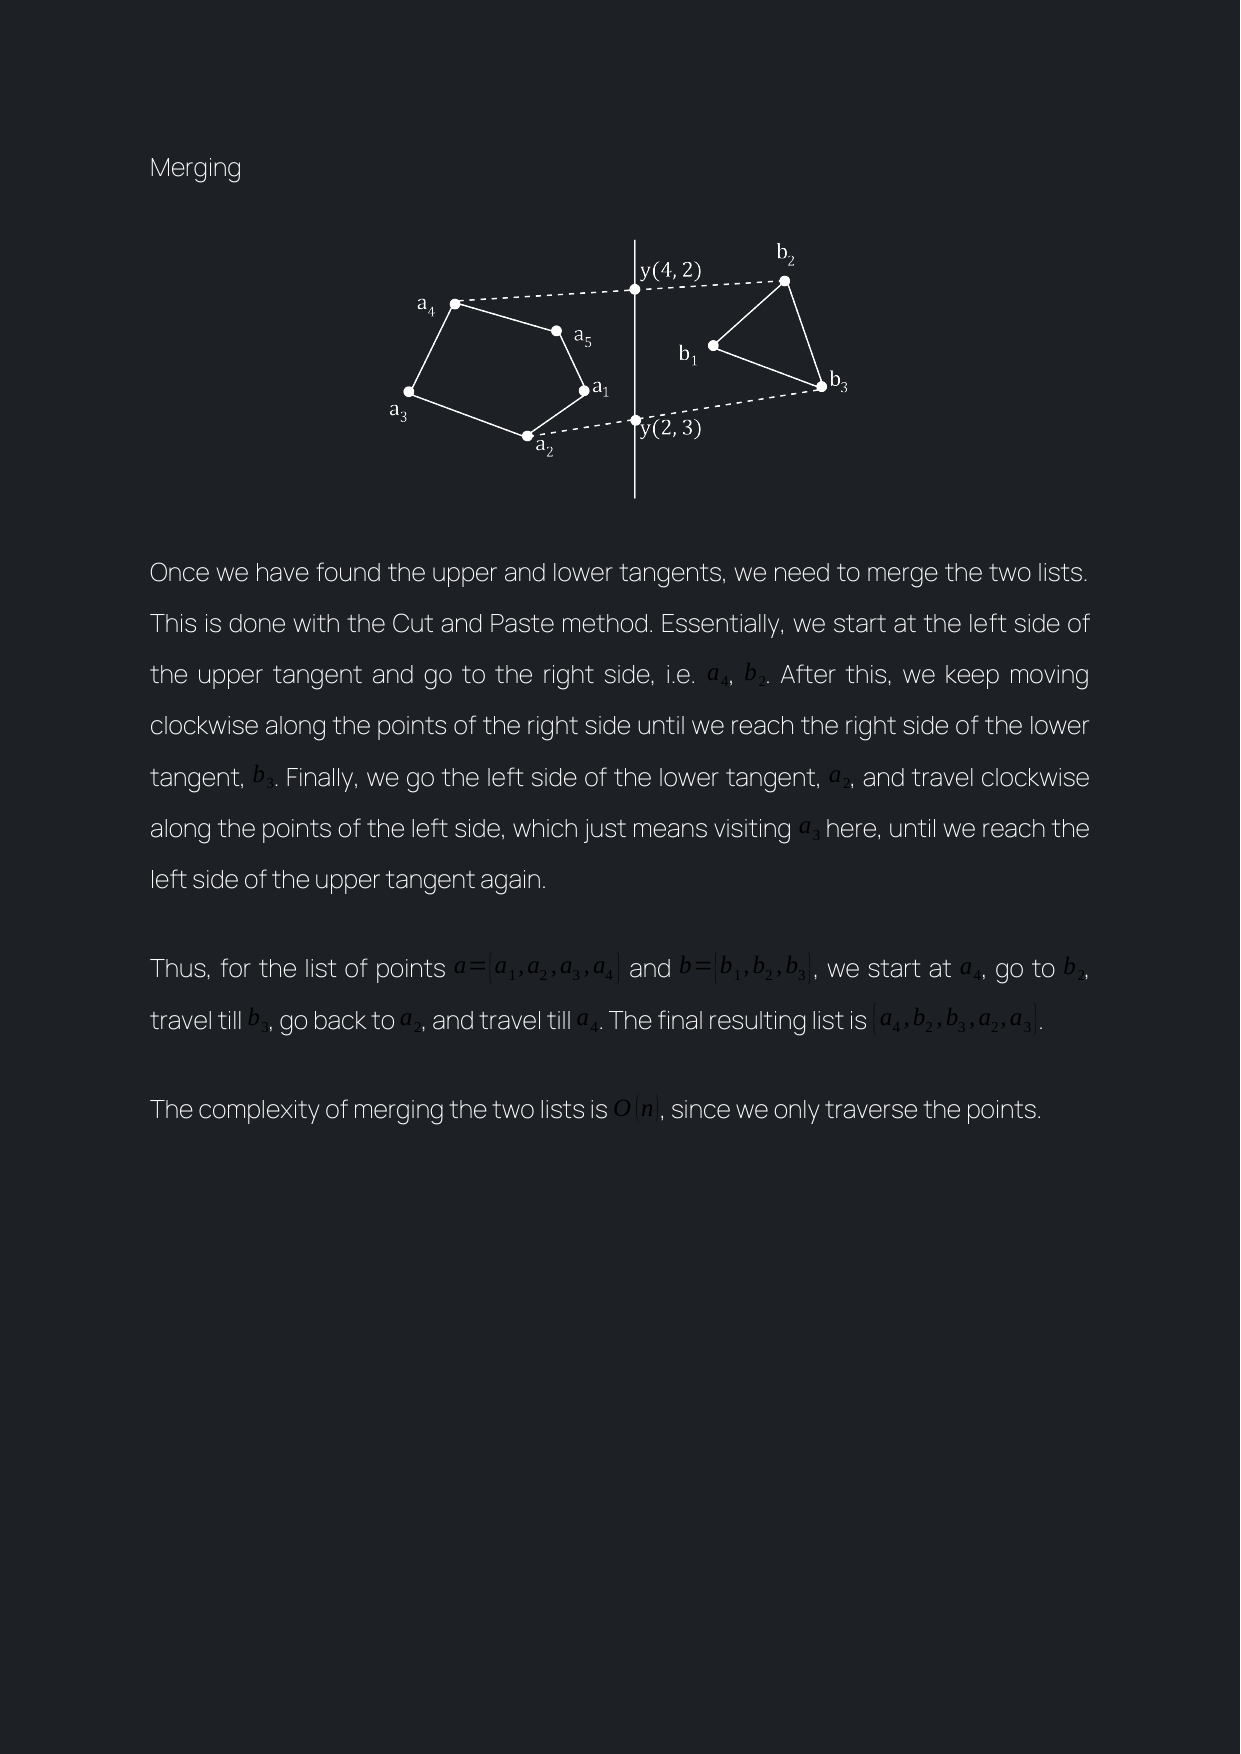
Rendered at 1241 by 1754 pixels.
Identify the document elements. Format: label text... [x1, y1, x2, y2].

text Once we have found the upper and lower tangents, we need to merge the two lists. This is done with the Cut and Paste method. Essentially, we start at the left side of the upper tangent and go to the right side, i.e. , . After this, we keep moving clockwise along the points of the right side until we reach the right side of the lower tangent, . Finally, we go the left side of the lower tangent, , and travel clockwise along the points of the left side, which just means visiting here, until we reach the left side of the upper tangent again. [150, 554, 1090, 896]
text The complexity of merging the two lists is , since we only traverse the points. [150, 1091, 1090, 1126]
text Thus, for the list of points and , we start at , go to , travel till , go back to , and travel till . The final resulting list is . [150, 951, 1090, 1037]
subtitle Merging [150, 150, 1090, 184]
picture [377, 238, 864, 500]
